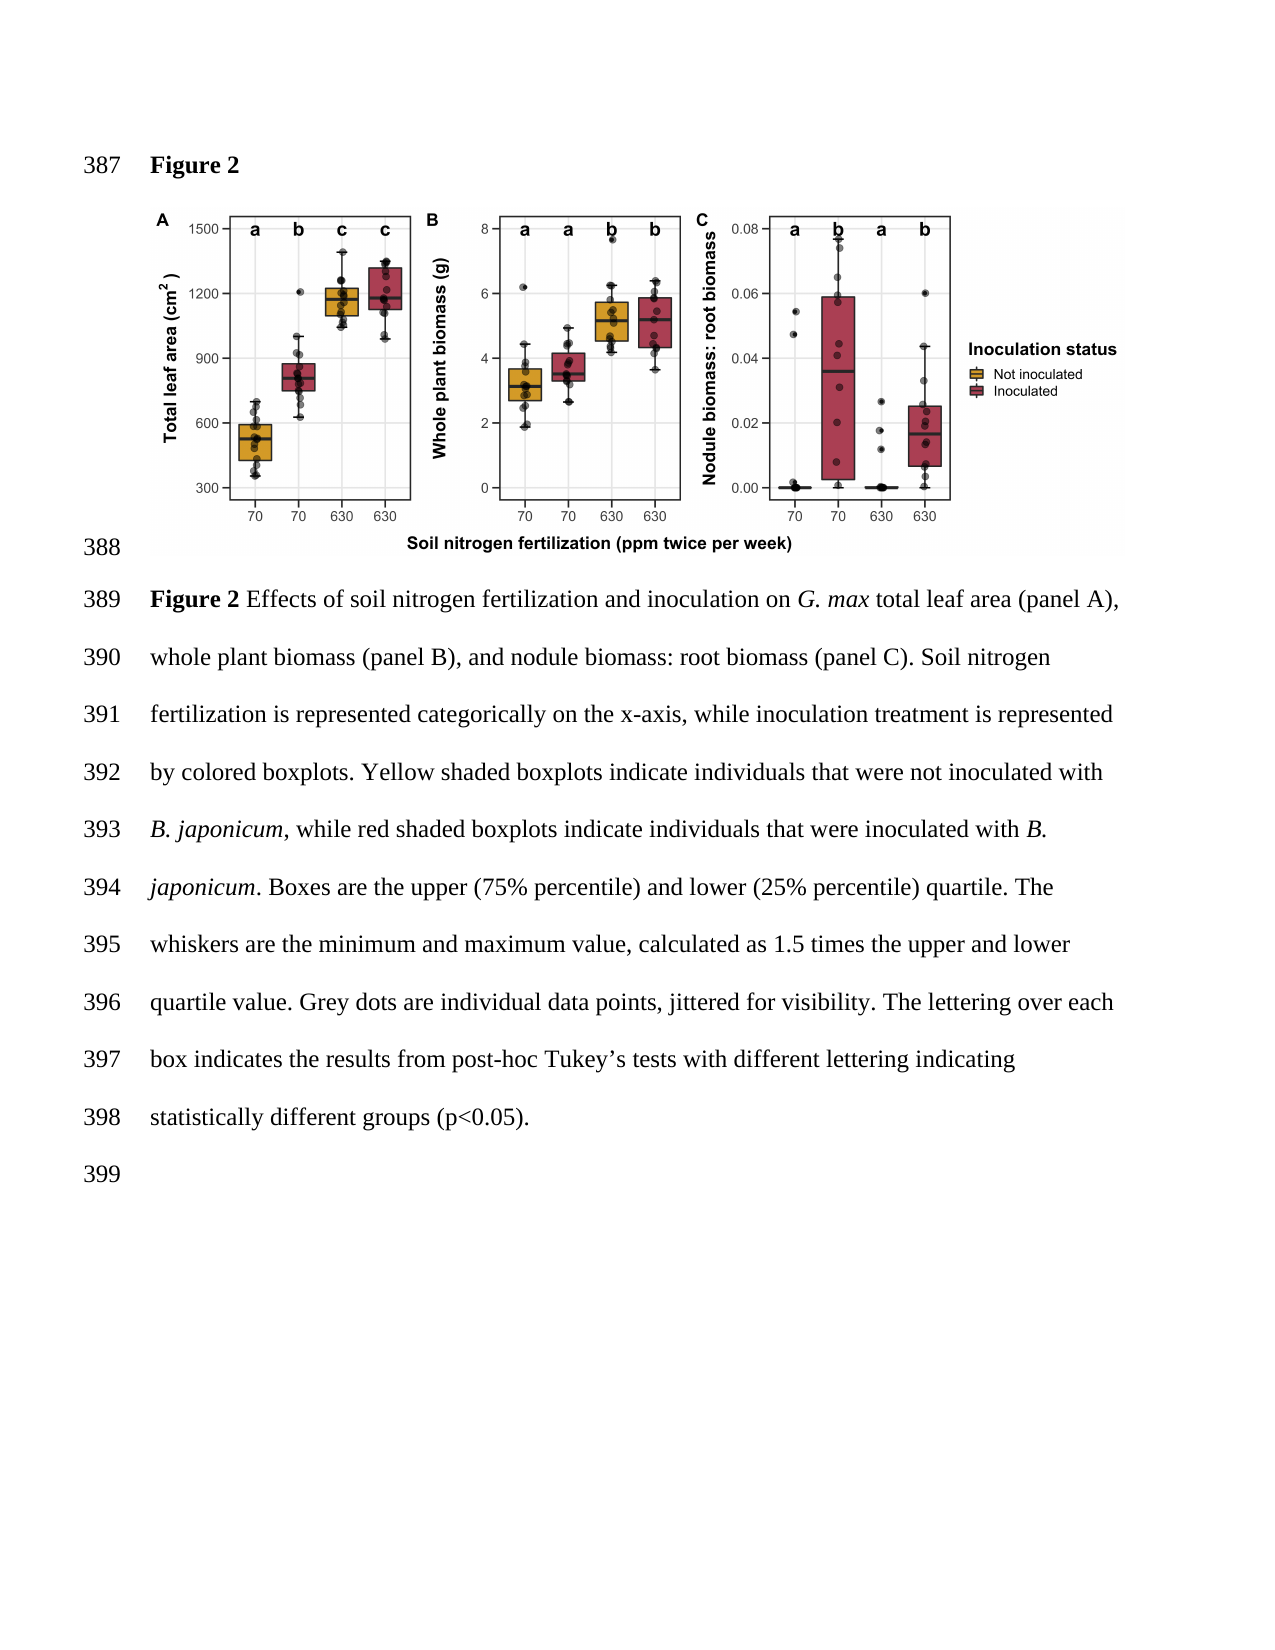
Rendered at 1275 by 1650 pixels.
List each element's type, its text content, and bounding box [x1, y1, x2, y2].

text Figure 2 [150, 150, 1125, 179]
text Figure 2 Effects of soil nitrogen fertilization and inoculation on G. max total leaf area (panel A), whole plant biomass (panel B), and nodule biomass: root biomass (panel C). Soil nitrogen fertilization is represented categorically on the x-axis, while inoculation treatment is represented by colored boxplots. Yellow shaded boxplots indicate individuals that were not inoculated with B. japonicum, while red shaded boxplots indicate individuals that were inoculated with B. japonicum. Boxes are the upper (75% percentile) and lower (25% percentile) quartile. The whiskers are the minimum and maximum value, calculated as 1.5 times the upper and lower quartile value. Grey dots are individual data points, jittered for visibility. The lettering over each box indicates the results from post-hoc Tukey’s tests with different lettering indicating statistically different groups (p<0.05). [150, 584, 1125, 1131]
picture [150, 207, 1125, 556]
